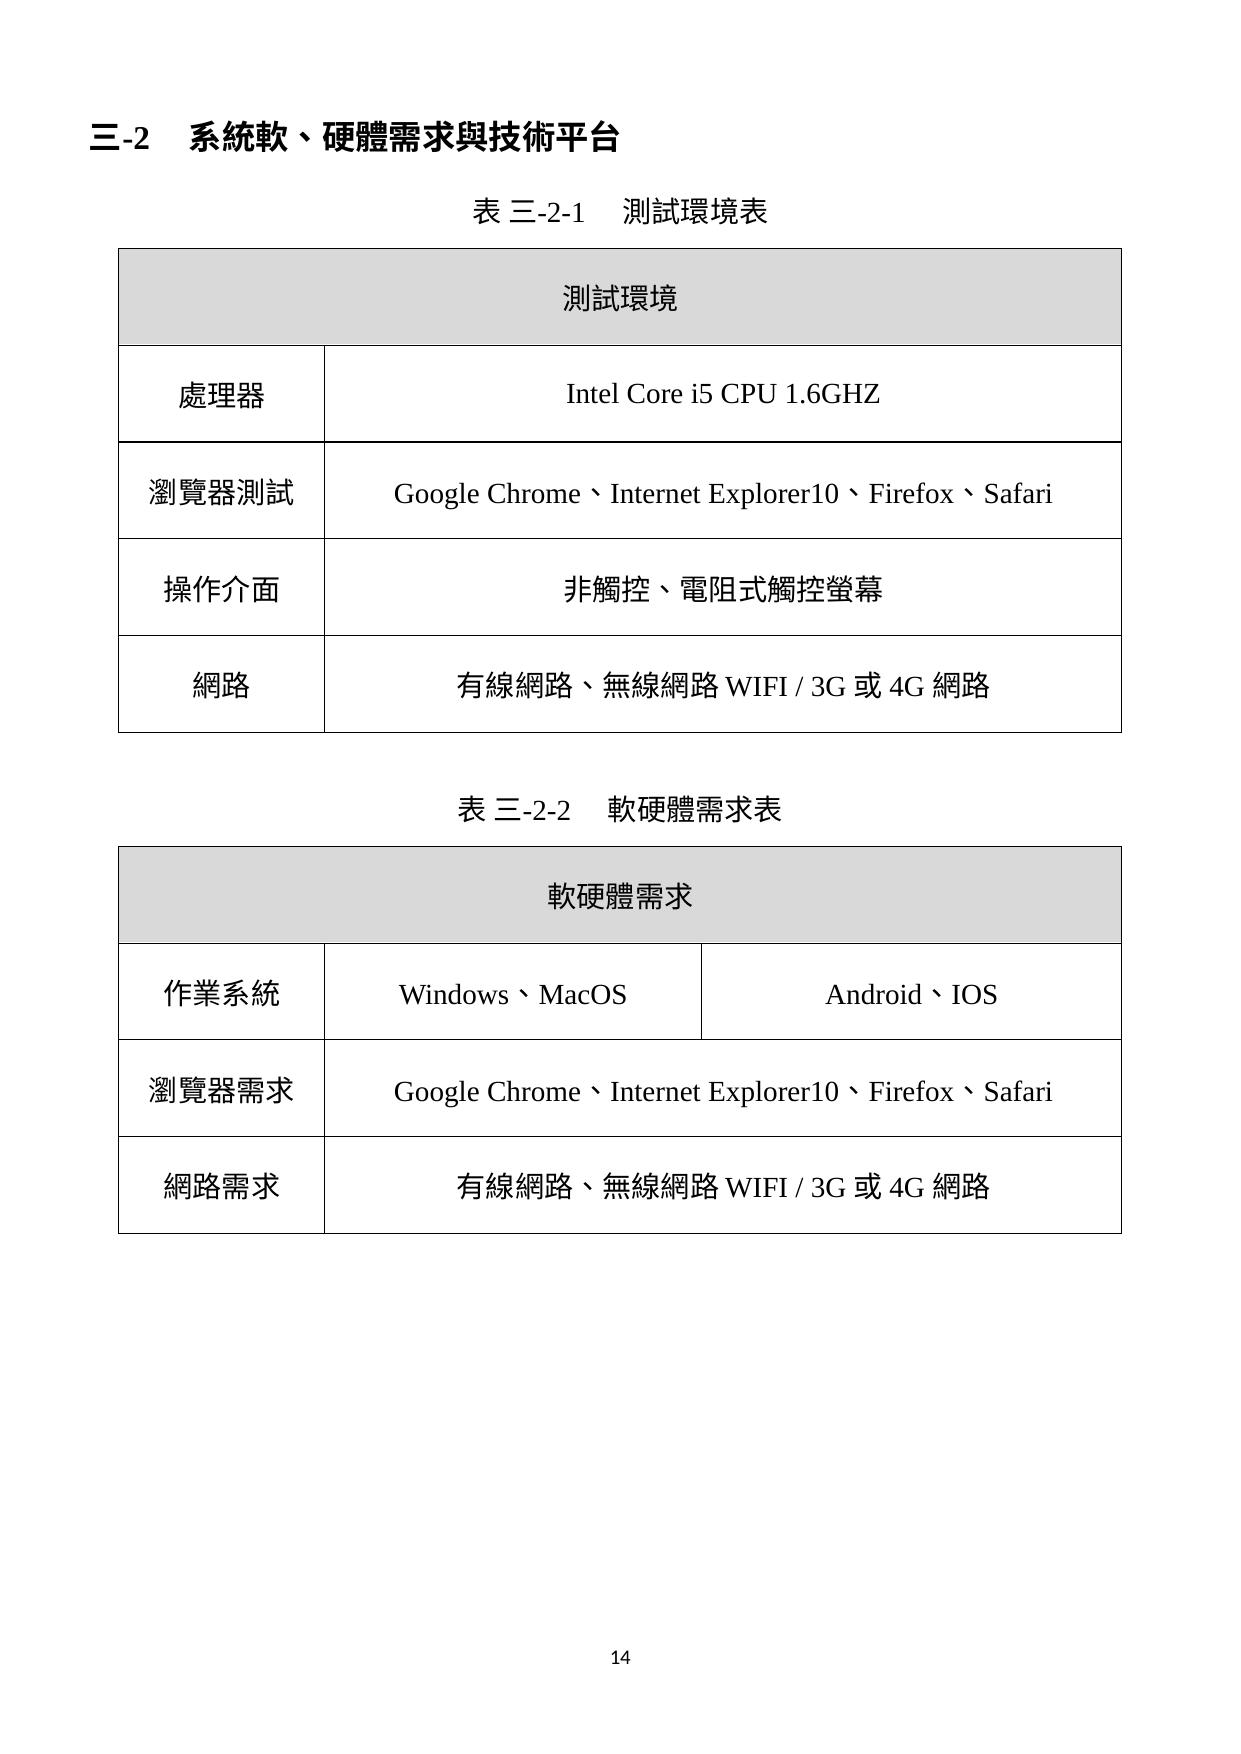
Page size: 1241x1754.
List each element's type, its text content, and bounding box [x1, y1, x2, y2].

table_cell Google Chrome、Internet Explorer10、Firefox、Safari [325, 1040, 1121, 1136]
table_cell 網路需求 [119, 1137, 324, 1233]
table_cell 處理器 [119, 346, 324, 441]
table_cell 非觸控、電阻式觸控螢幕 [325, 539, 1121, 635]
table_header 軟硬體需求 [119, 847, 1121, 942]
table_cell 有線網路、無線網路WIFI / 3G 或 4G 網路 [325, 1137, 1121, 1233]
table_cell 有線網路、無線網路WIFI / 3G 或 4G 網路 [325, 636, 1121, 732]
table_cell 網路 [119, 636, 324, 732]
text 測試環境表 [89, 173, 1152, 248]
table_cell Intel Core i5 CPU 1.6GHZ [325, 346, 1121, 441]
table_cell 瀏覽器需求 [119, 1040, 324, 1136]
text 系統軟、硬體需求與技術平台 [89, 98, 1152, 173]
table_cell 操作介面 [119, 539, 324, 635]
table_cell 作業系統 [119, 944, 324, 1039]
table_header 測試環境 [119, 249, 1121, 344]
table_cell Android、IOS [702, 944, 1121, 1039]
table_cell 瀏覽器測試 [119, 443, 324, 538]
table_cell Google Chrome、Internet Explorer10、Firefox、Safari [325, 443, 1121, 538]
text 軟硬體需求表 [89, 771, 1152, 846]
table_cell Windows、MacOS [325, 944, 701, 1039]
